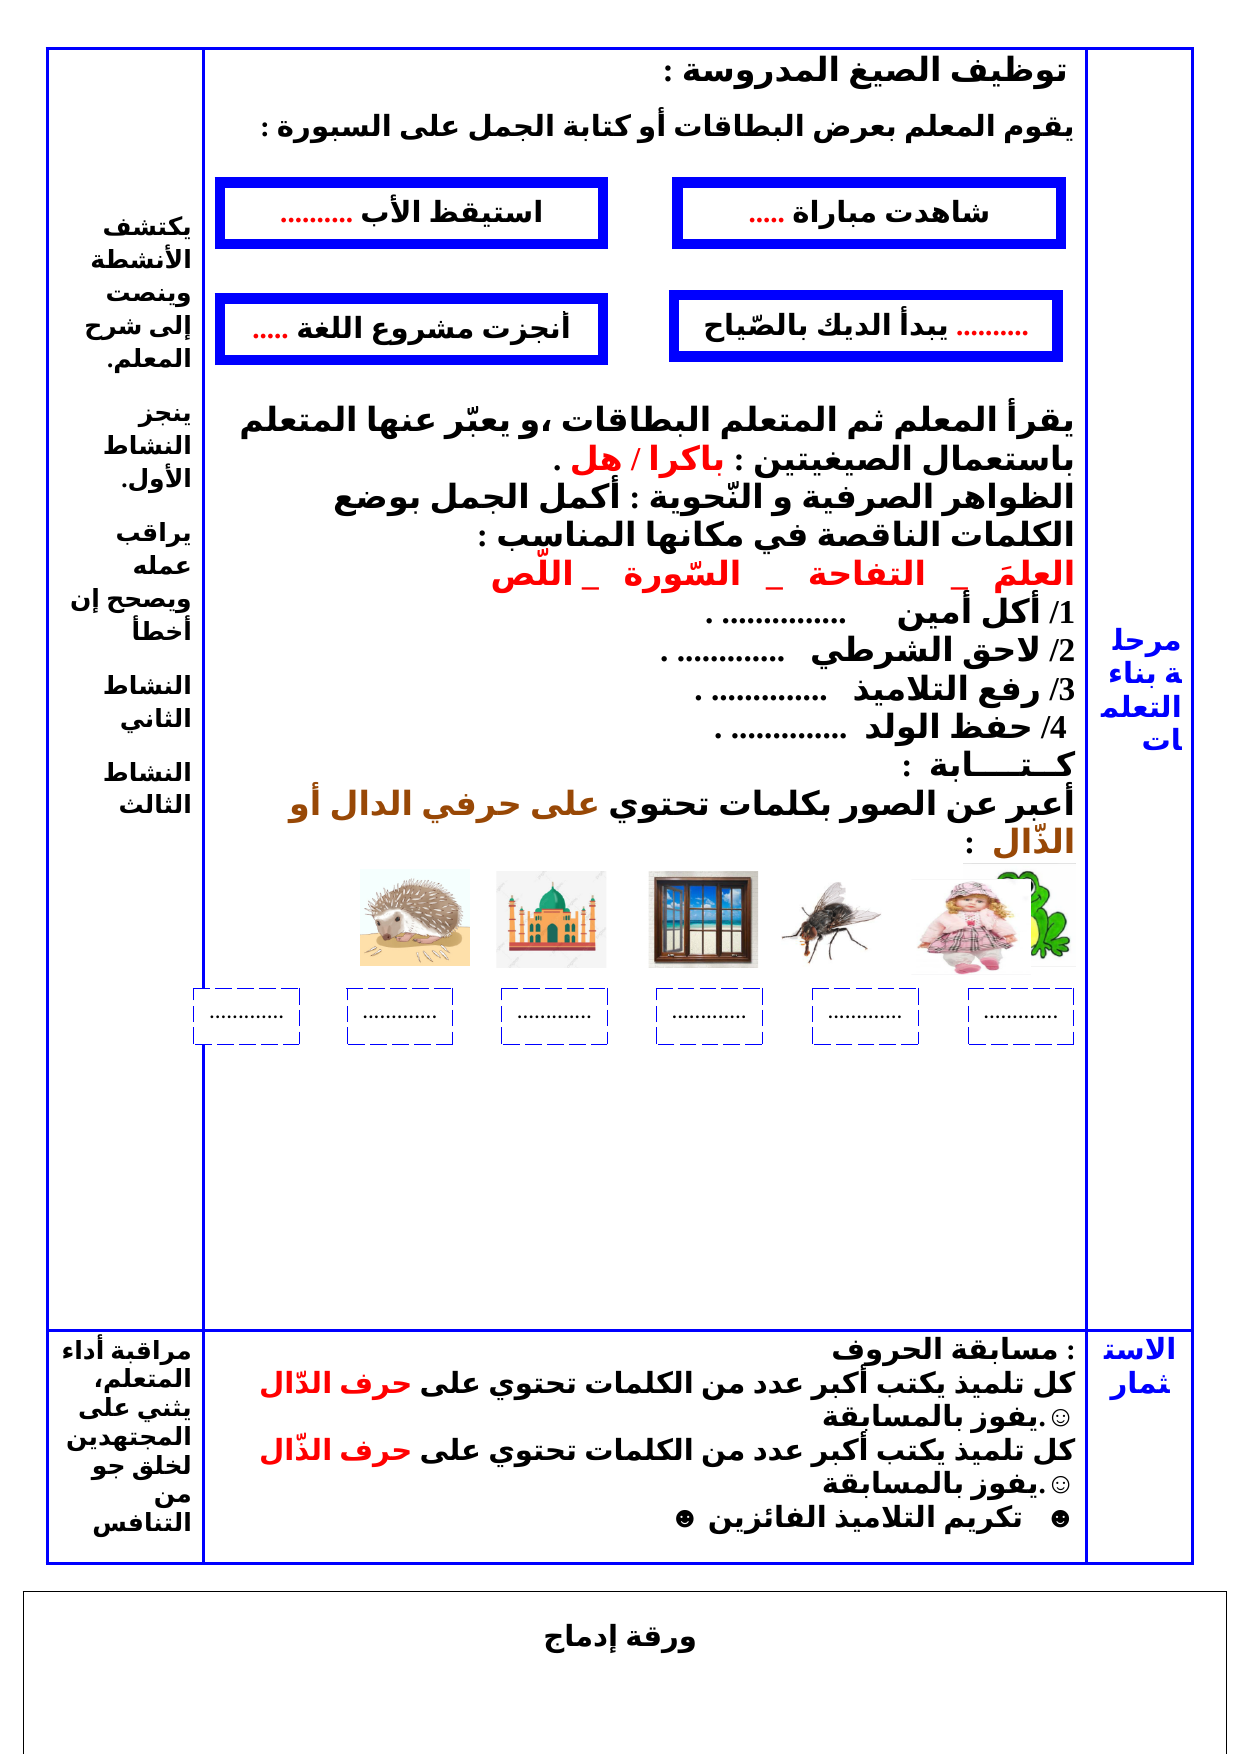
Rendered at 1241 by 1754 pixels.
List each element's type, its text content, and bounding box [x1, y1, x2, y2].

table_cell توظيف الصيغ المدروسة : يقوم المعلم بعرض البطاقات أو كتابة الجمل على السبورة : يقرأ المعلم ثم المتعلم البطاقات ،و يعبّر عنها المتعلم باستعمال الصيغيتين : باكرا / هل . الظواهر الصرفية و النّحوية : أكمل الجمل بوضع الكلمات الناقصة في مكانها المناسب : العلمَ _ التفاحة _ السّورة _ اللّص 1/ أكل أمين ............... . 2/ لاحق الشرطي ............. . 3/ رفع التلاميذ .............. . 4/ حفظ الولد .............. . كــتــــابة : أعبر عن الصور بكلمات تحتوي على حرفي الدال أو الذّال : [205, 50, 1085, 1329]
table_cell مسابقة الحروف : كل تلميذ يكتب أكبر عدد من الكلمات تحتوي على حرف الدّال يفوز بالمسابقة.☺ كل تلميذ يكتب أكبر عدد من الكلمات تحتوي على حرف الذّال يفوز بالمسابقة.☺ ☻ تكريم التلاميذ الفائزين ☻ [205, 1332, 1085, 1562]
picture [648, 871, 759, 968]
table_cell يكتشف الأنشطة وينصت إلى شرح المعلم. ينجز النشاط الأول. يراقب عمله ويصحح إن أخطأ النشاط الثاني النشاط الثالث [49, 50, 202, 1329]
table_cell مرحلة بناء التعلمات [1088, 50, 1191, 1329]
picture [778, 879, 889, 968]
picture [496, 871, 607, 968]
table_cell الاستثمار [1088, 1332, 1191, 1562]
picture [911, 863, 1076, 975]
picture [360, 869, 470, 966]
text ورقة إدماج [47, 1619, 1193, 1653]
table_cell مراقبة أداء المتعلم، يثني على المجتهدين لخلق جو من التنافس [49, 1332, 202, 1562]
